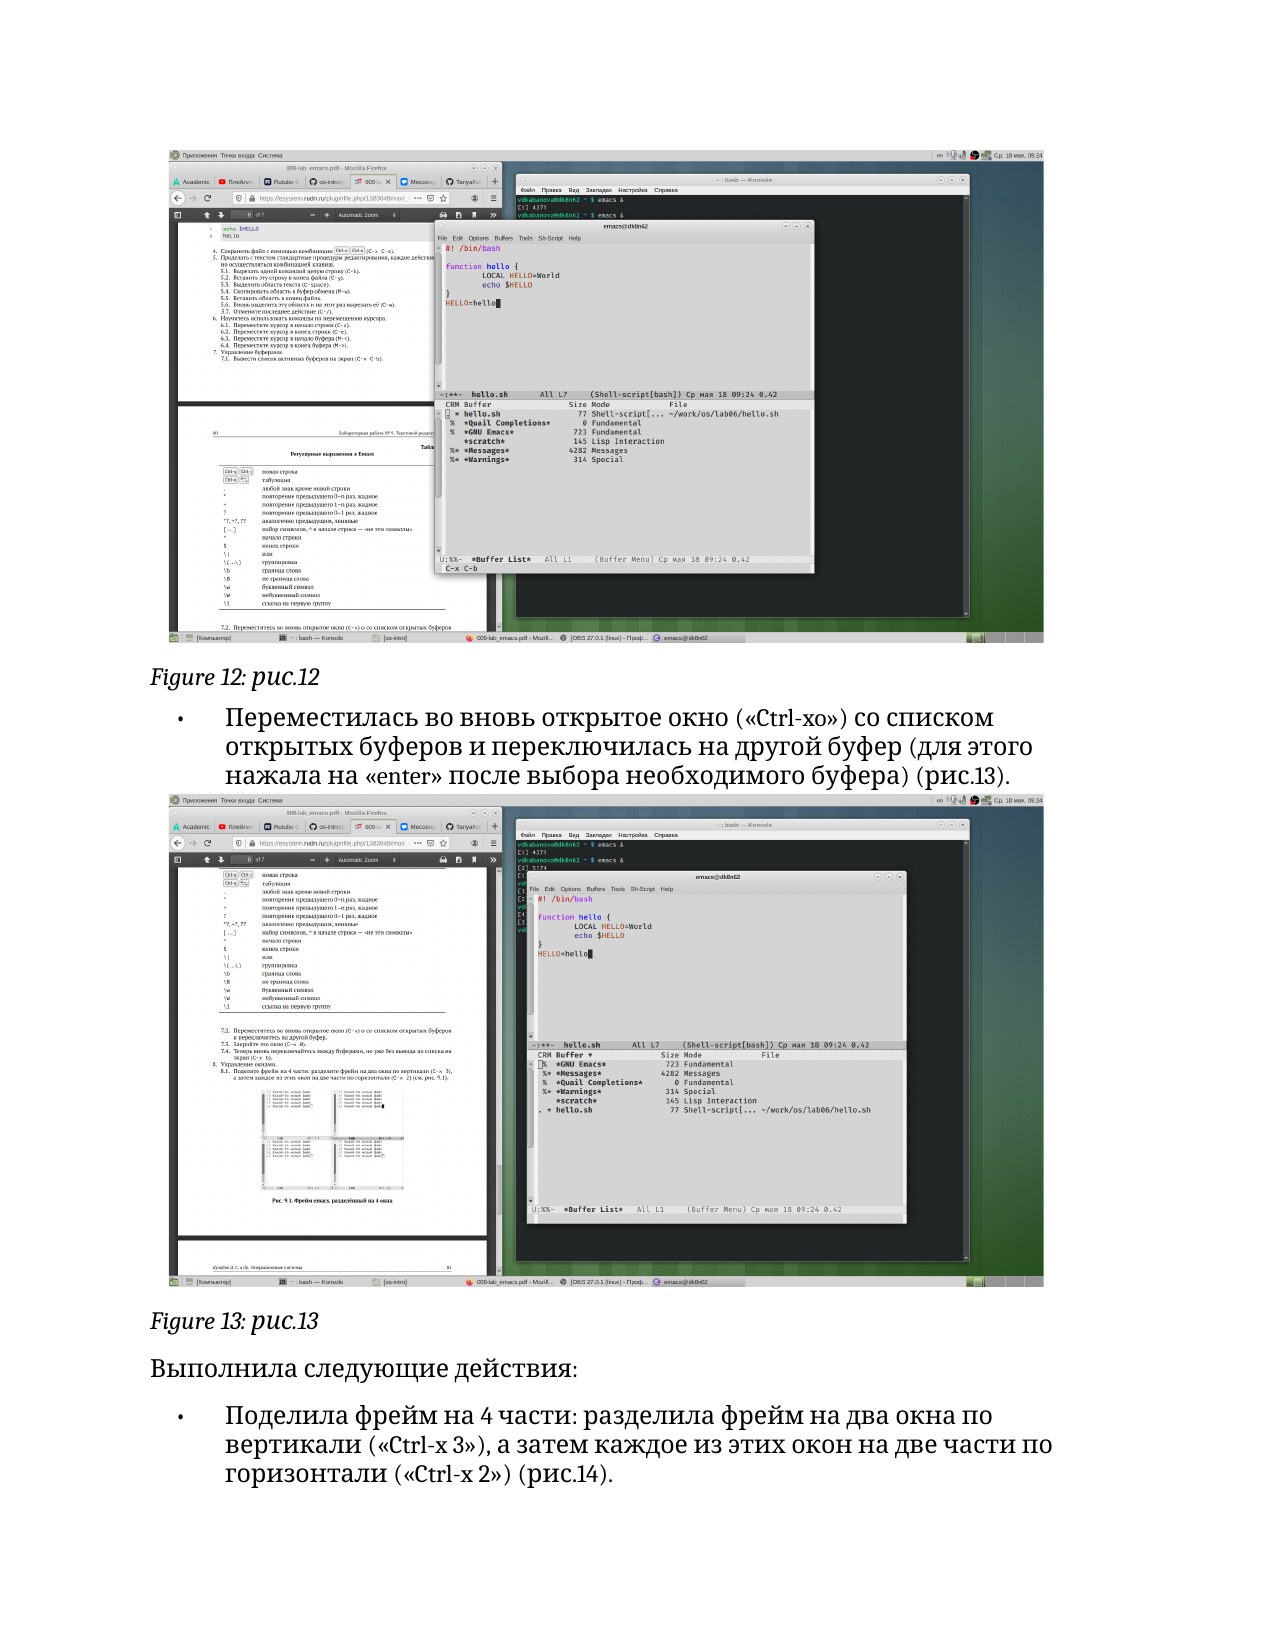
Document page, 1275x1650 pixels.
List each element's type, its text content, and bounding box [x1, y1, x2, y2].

list Поделила фрейм на 4 части: разделила фрейм на два окна по вертикали («Ctrl-x 3»), а затем каждое из этих окон на две части по горизонтали («Ctrl-x 2») (рис.14). [175, 1402, 1125, 1488]
picture [168, 150, 1044, 643]
picture [168, 794, 1044, 1287]
list Переместилась во вновь открытое окно («Ctrl-xo») со списком открытых буферов и переключилась на другой буфер (для этого нажала на «enter» после выбора необходимого буфера) (рис.13). [175, 704, 1125, 791]
text Figure 12: рис.12 [150, 663, 1125, 692]
text Figure 13: рис.13 [150, 1307, 1125, 1336]
text Выполнила следующие действия: [150, 1355, 1125, 1383]
